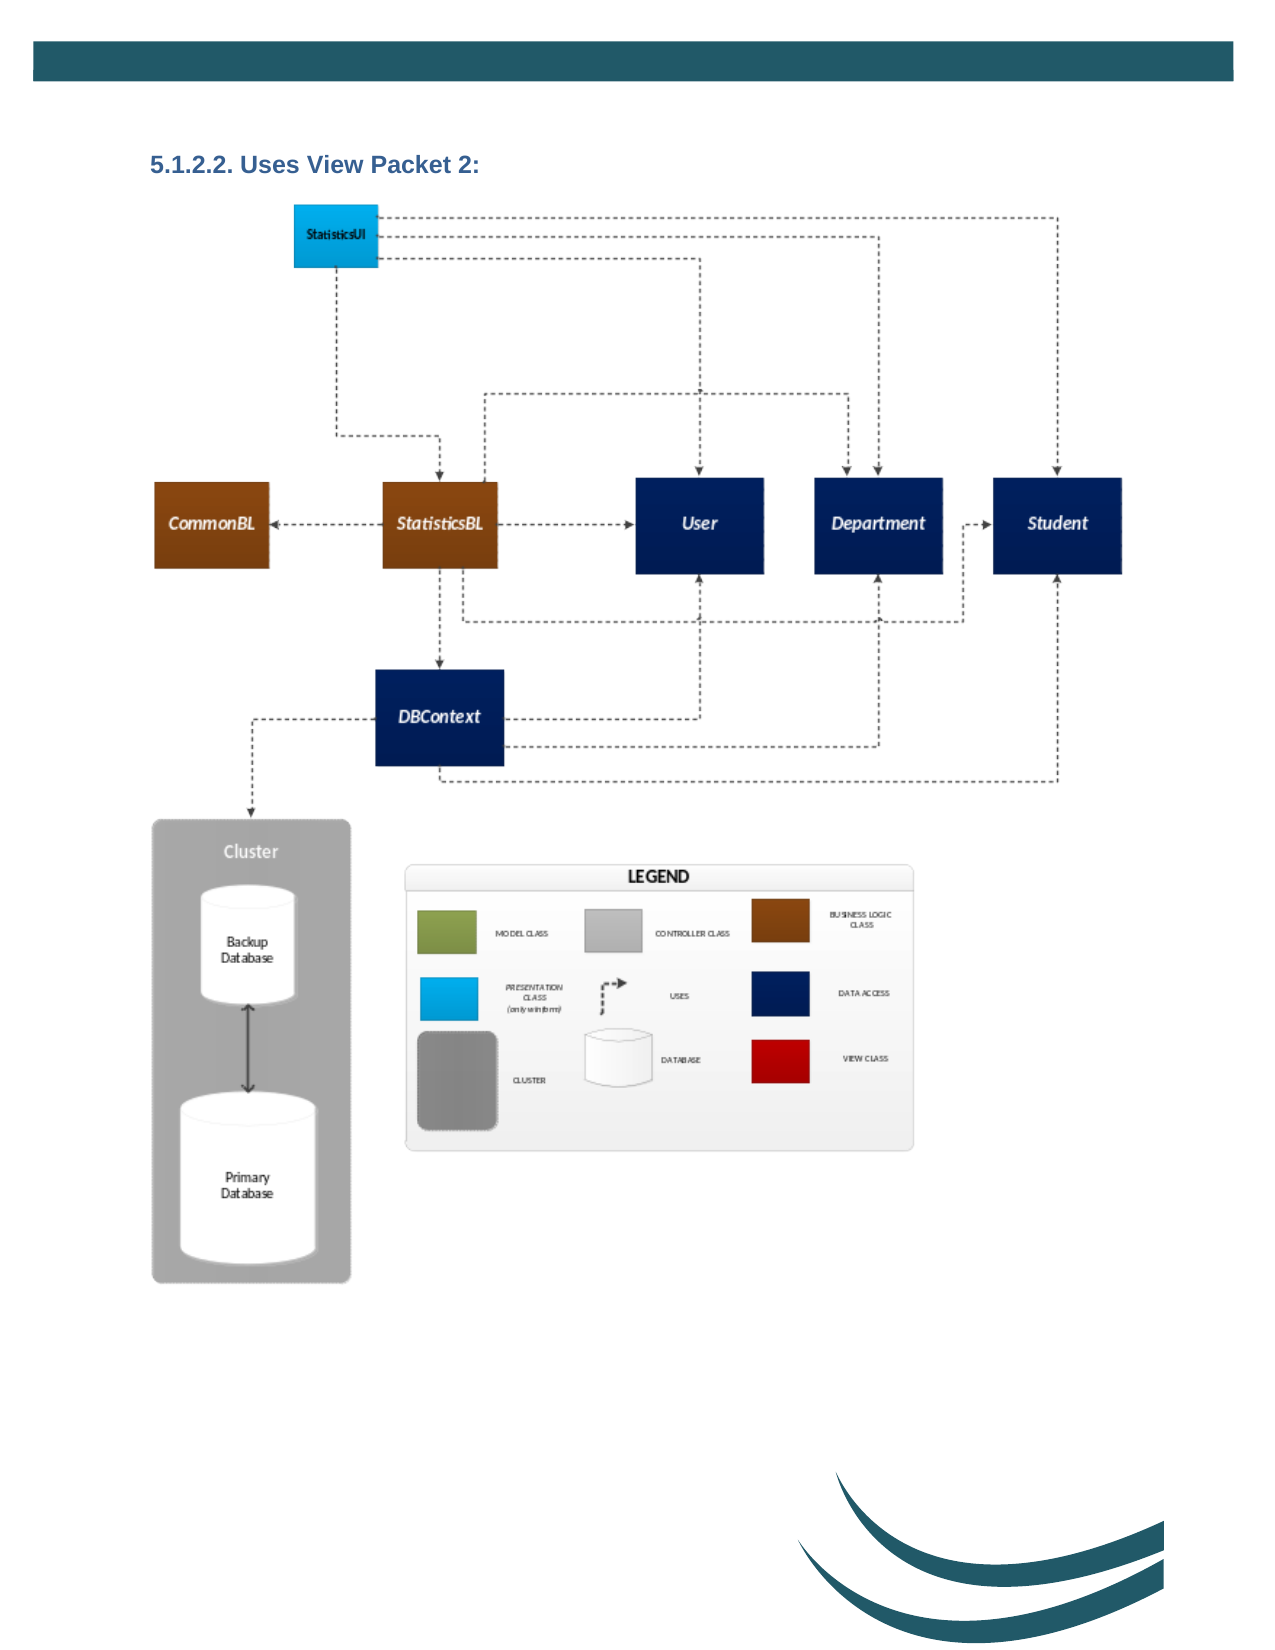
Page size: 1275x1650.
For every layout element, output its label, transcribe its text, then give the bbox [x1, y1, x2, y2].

subtitle Uses View Packet 2: [150, 150, 1125, 179]
